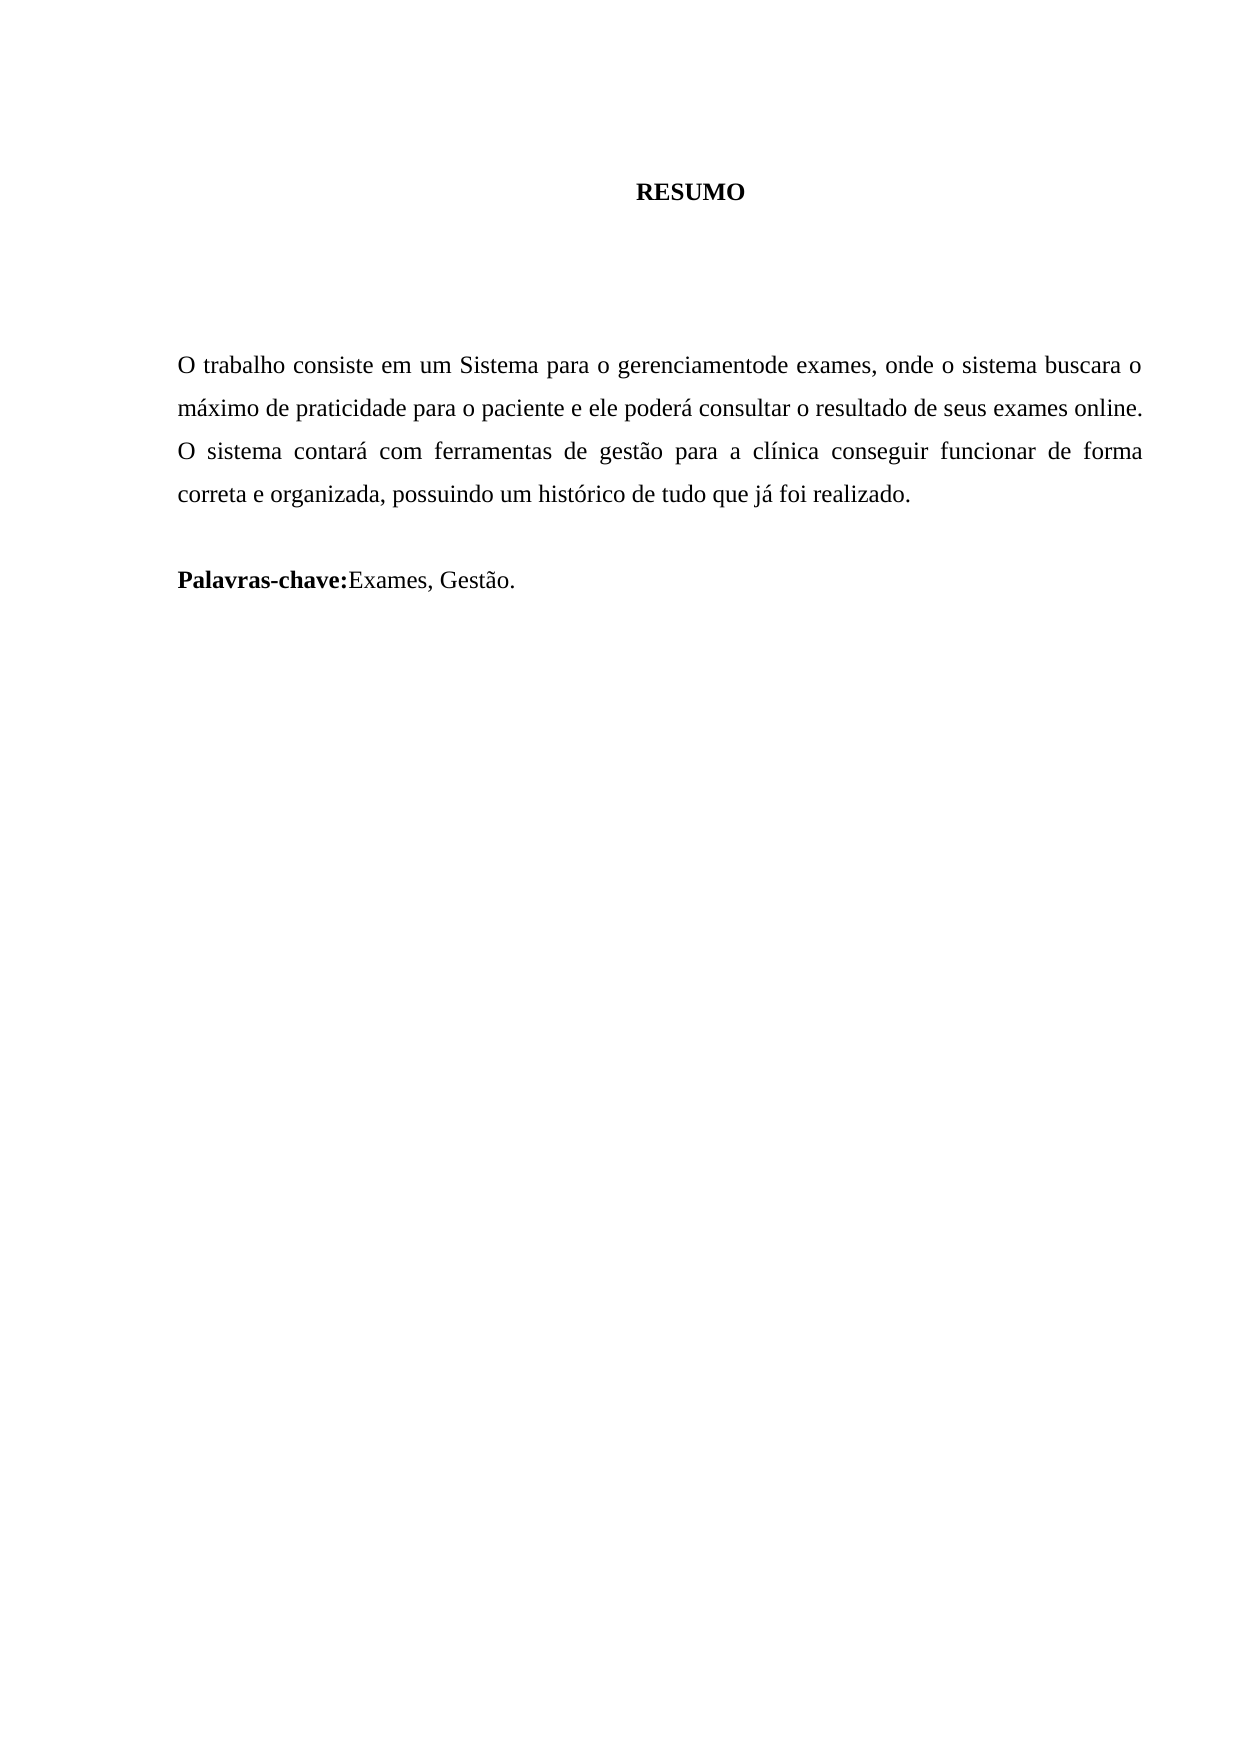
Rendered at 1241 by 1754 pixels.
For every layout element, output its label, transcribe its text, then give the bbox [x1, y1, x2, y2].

title RESUMO [237, 177, 1144, 206]
text Palavras-chave:Exames, Gestão. [177, 565, 1144, 594]
text O trabalho consiste em um Sistema para o gerenciamentode exames, onde o sistema buscara o máximo de praticidade para o paciente e ele poderá consultar o resultado de seus exames online. O sistema contará com ferramentas de gestão para a clínica conseguir funcionar de forma correta e organizada, possuindo um histórico de tudo que já foi realizado. [177, 350, 1144, 508]
